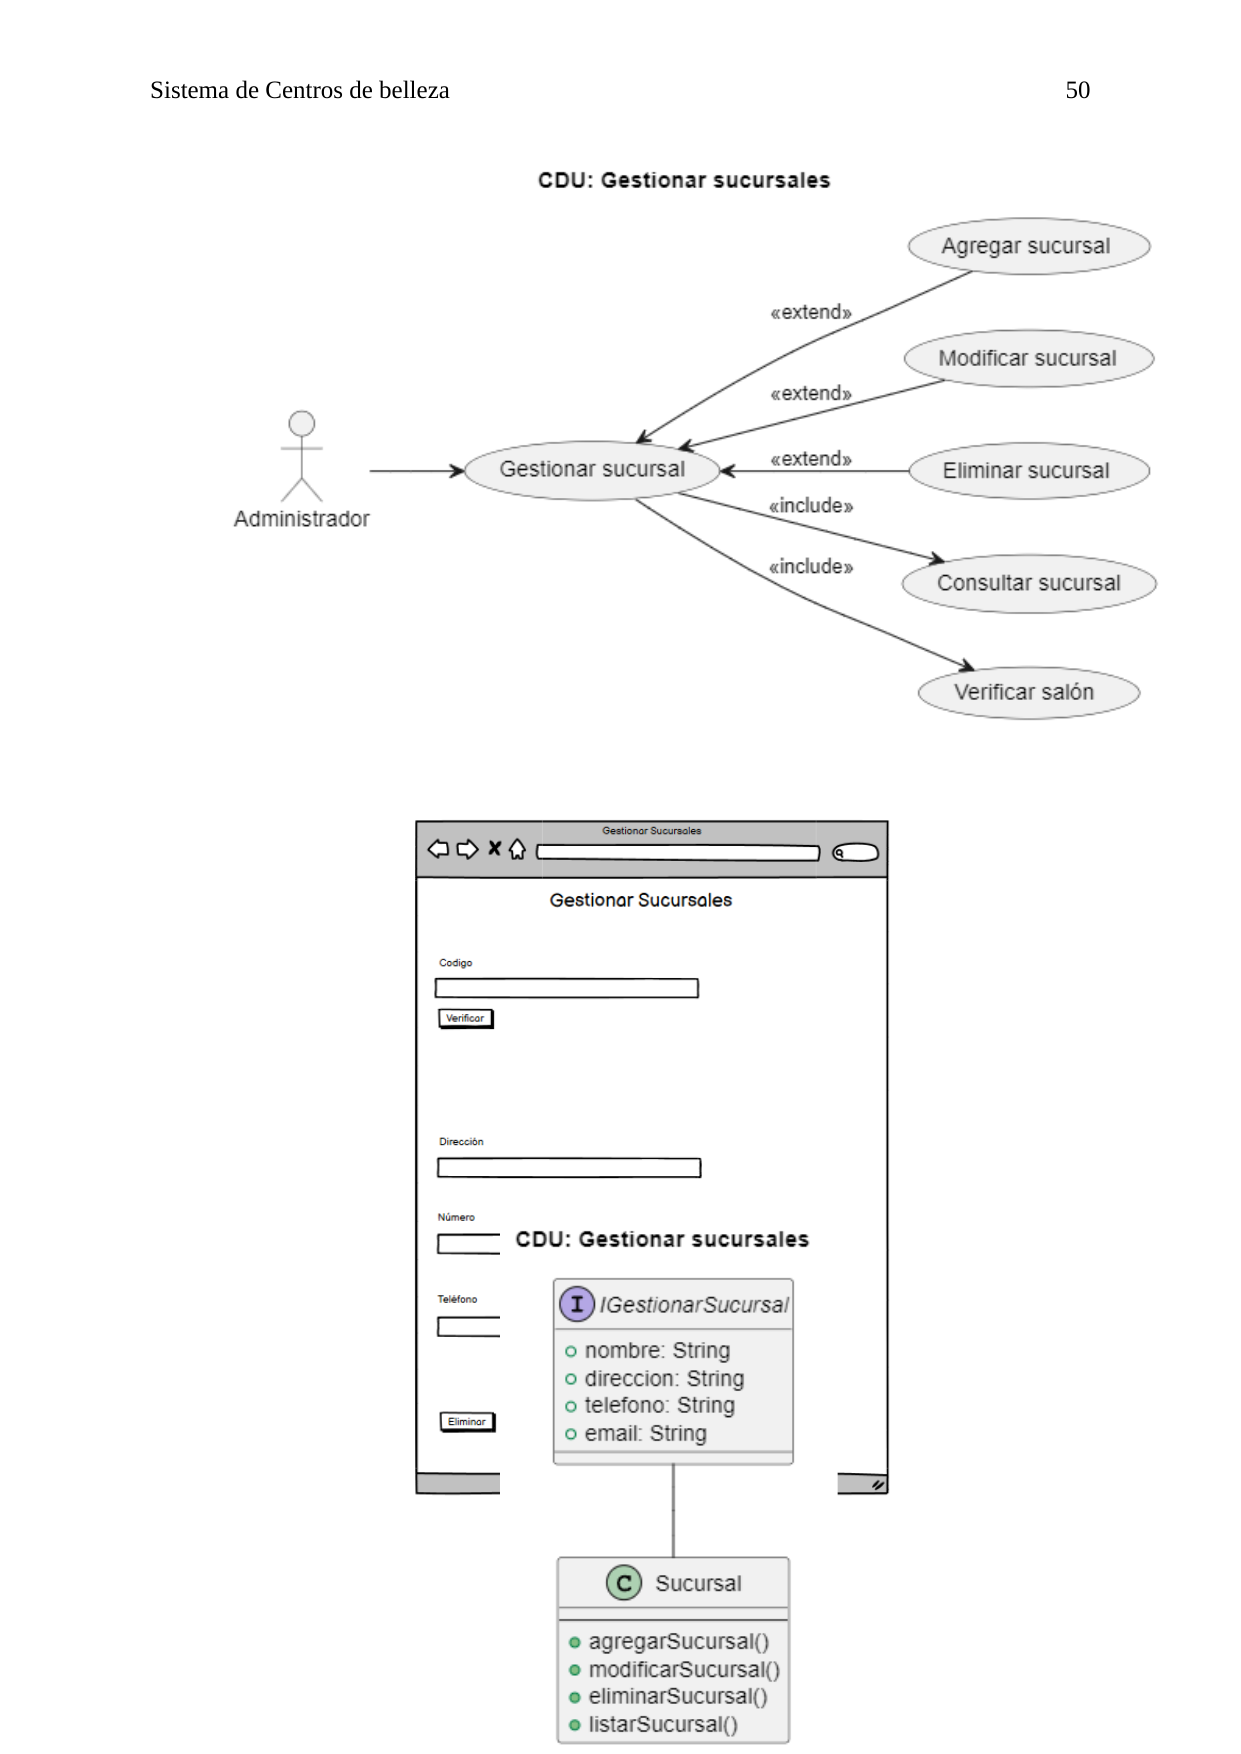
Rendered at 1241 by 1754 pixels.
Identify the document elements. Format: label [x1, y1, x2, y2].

picture [225, 150, 1166, 728]
picture [396, 813, 903, 1754]
